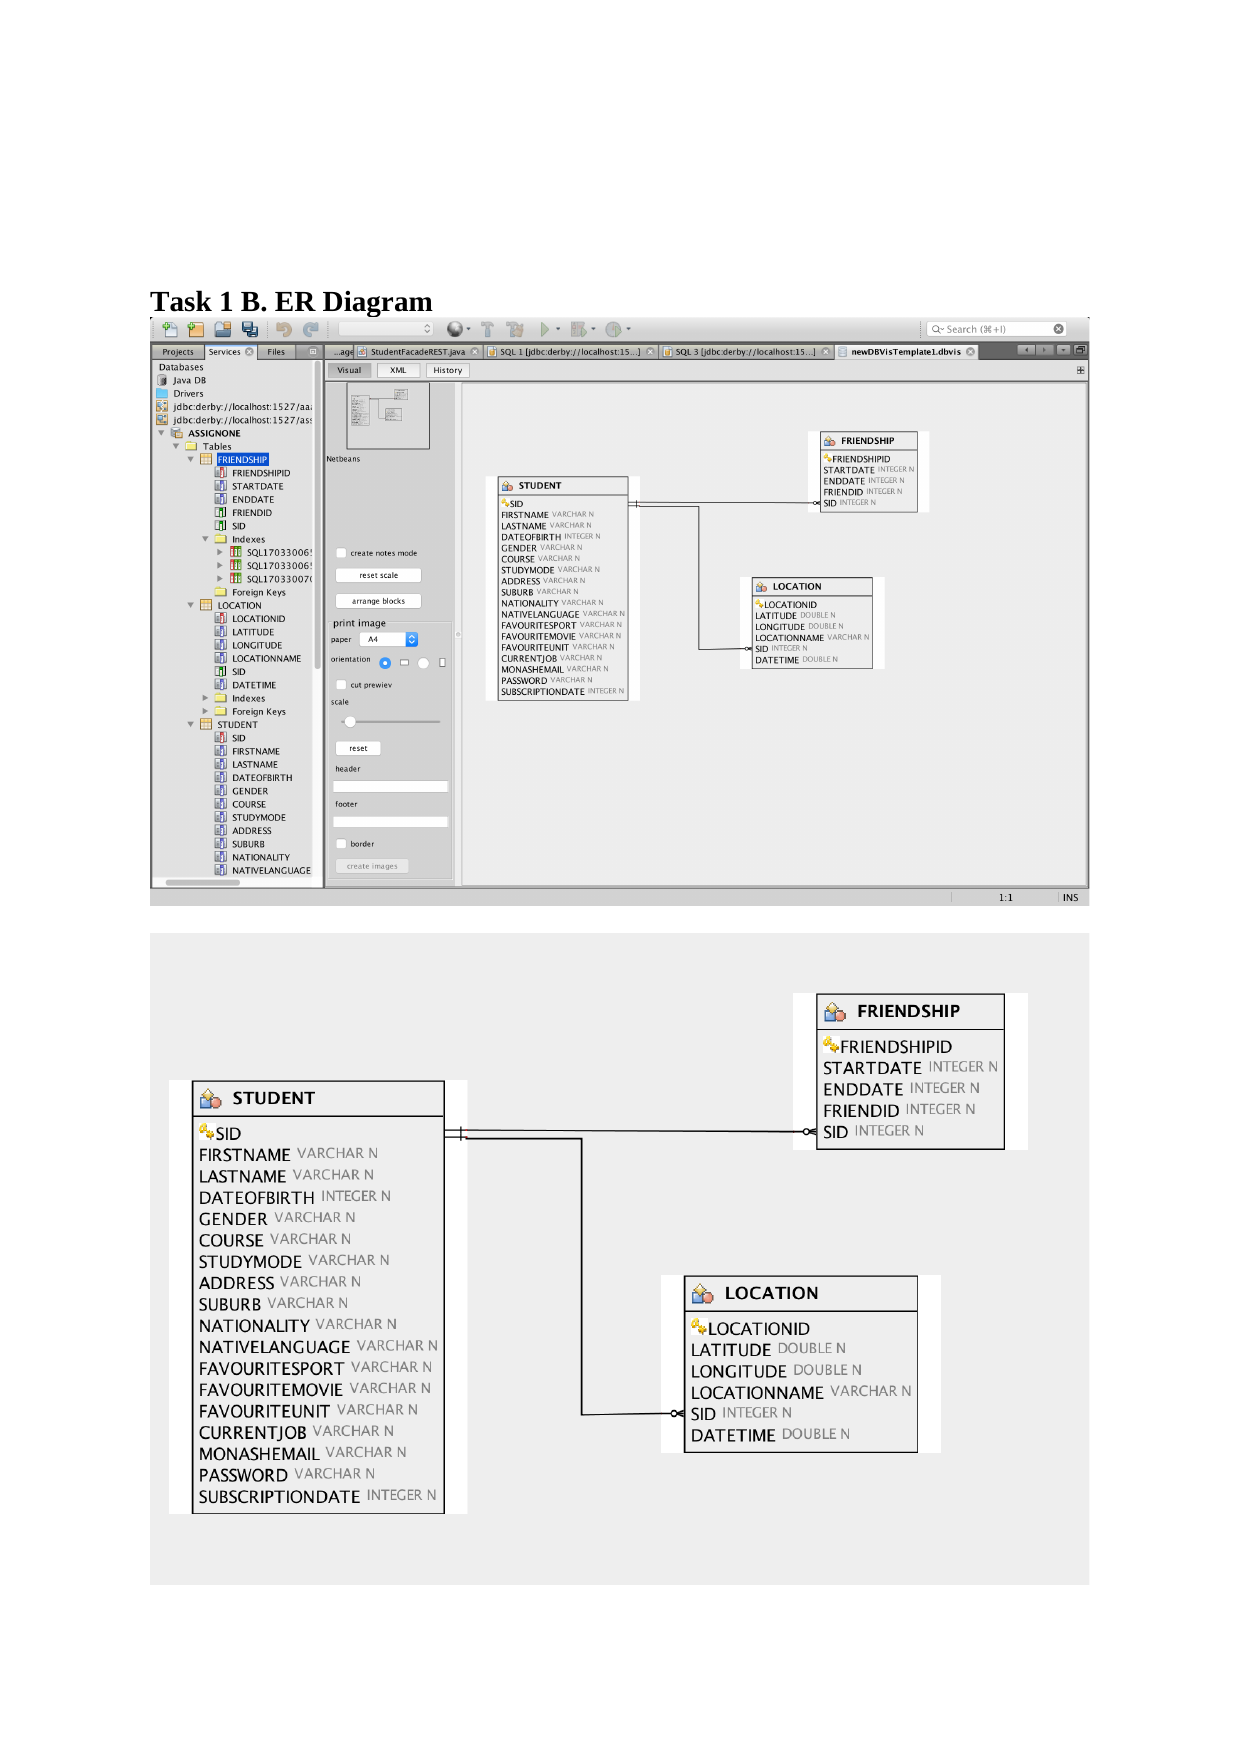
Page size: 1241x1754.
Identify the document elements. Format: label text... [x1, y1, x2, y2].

text Task 1 B. ER Diagram [150, 284, 1090, 317]
picture [150, 933, 1090, 1585]
picture [150, 317, 1090, 906]
